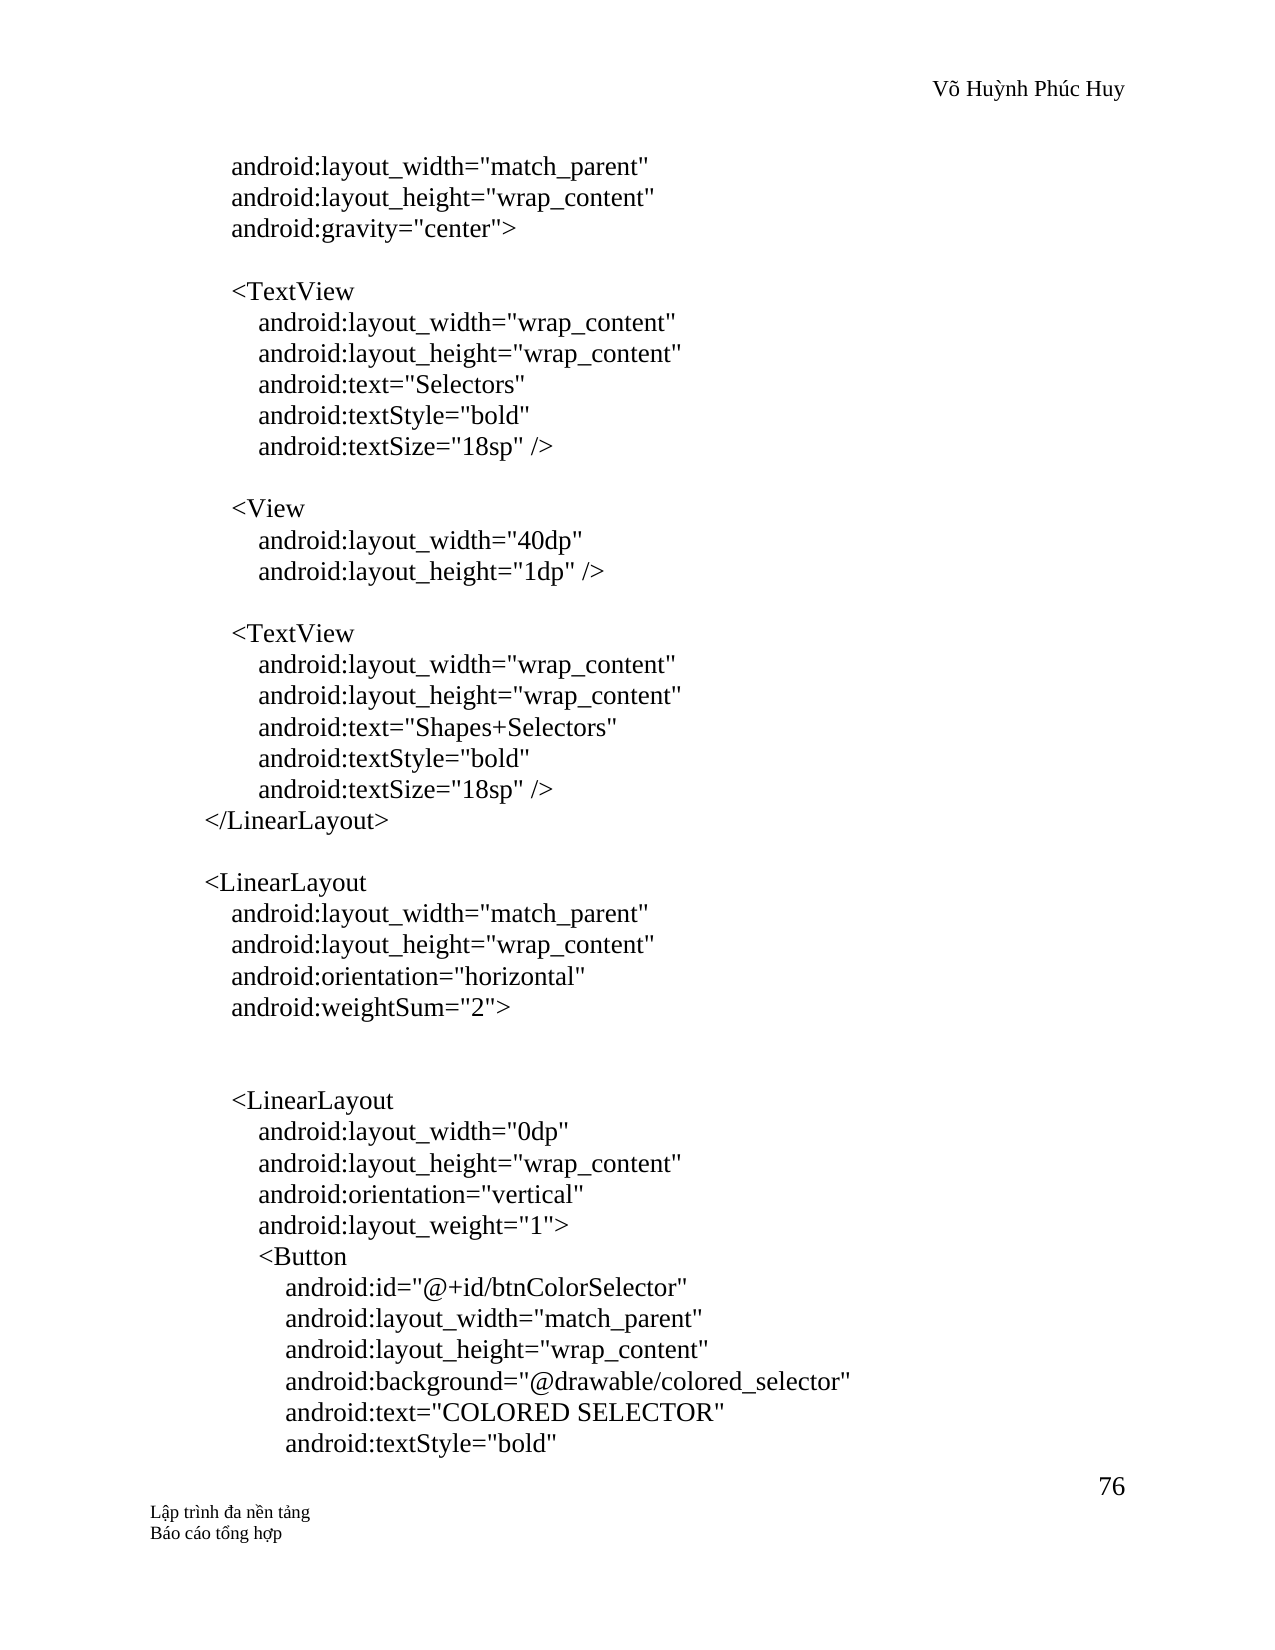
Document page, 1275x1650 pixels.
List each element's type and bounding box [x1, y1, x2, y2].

text [150, 150, 1125, 1458]
